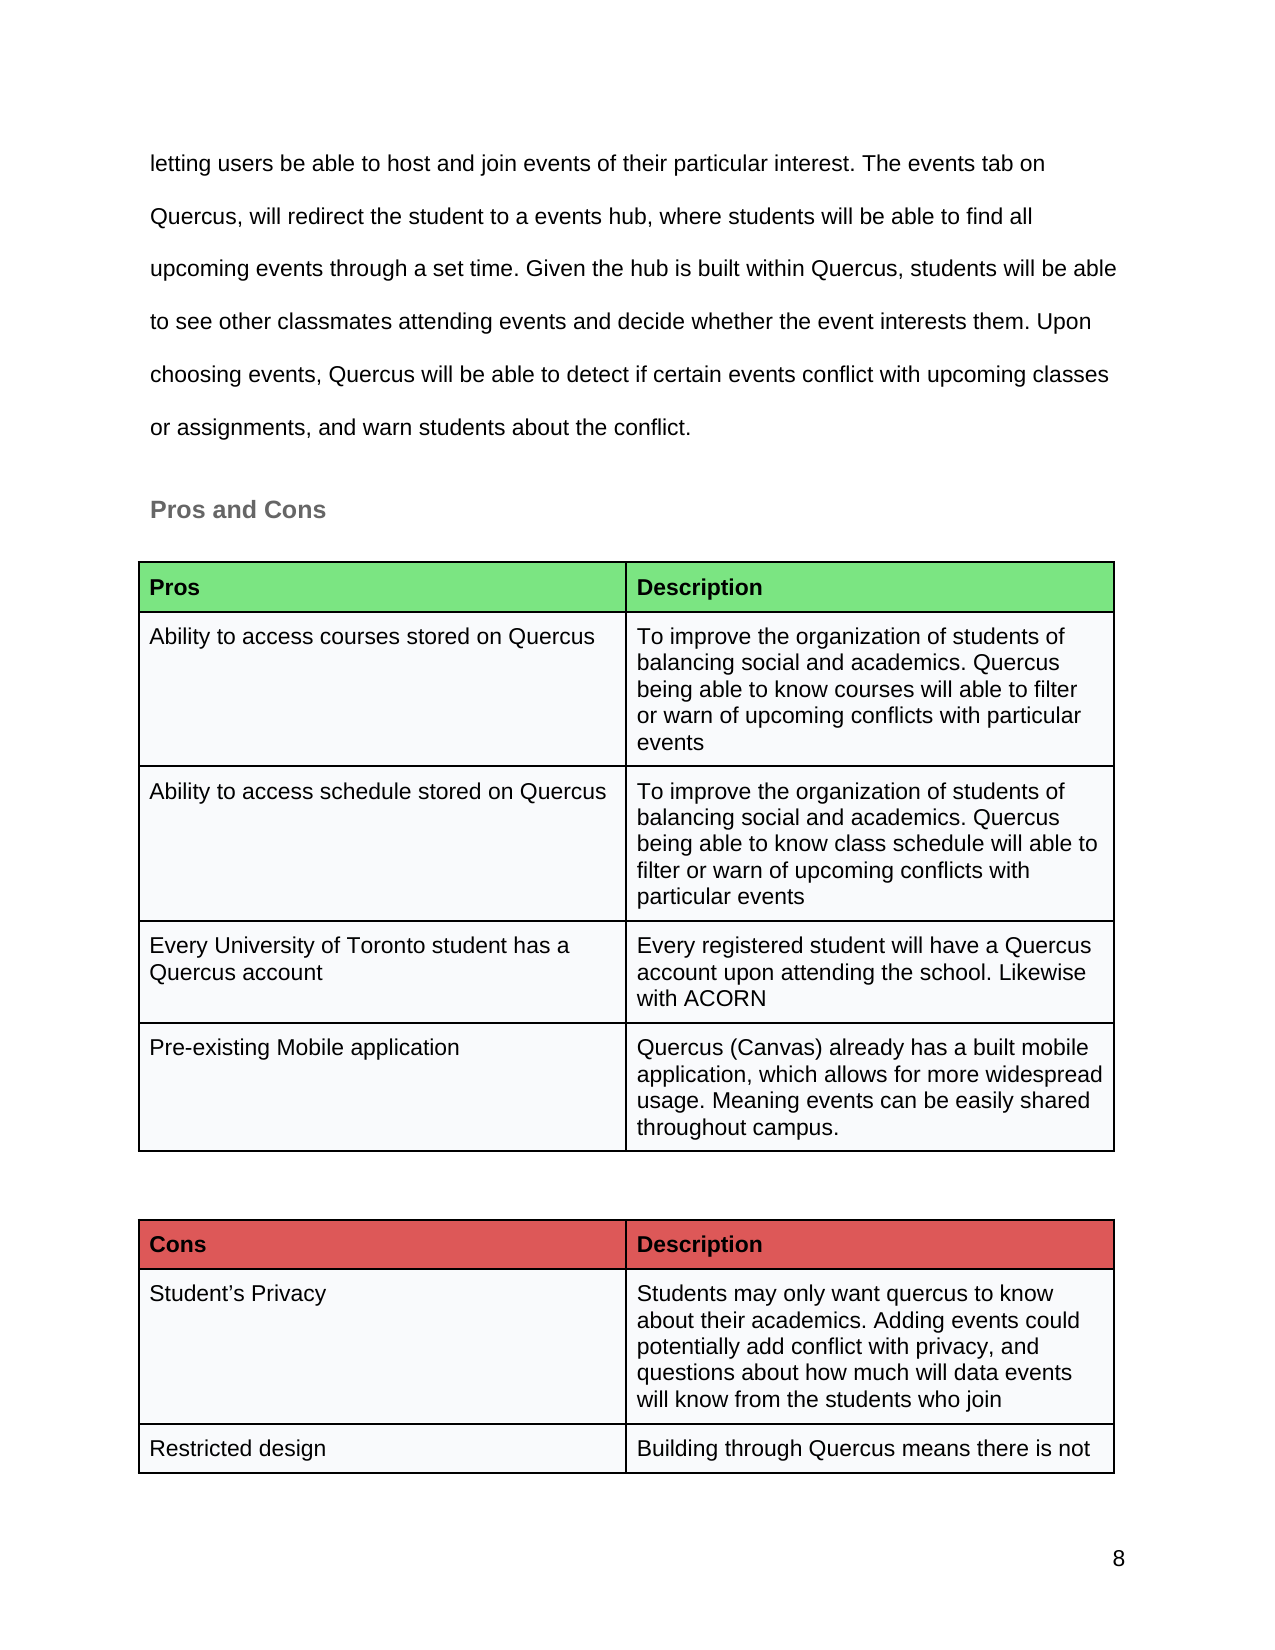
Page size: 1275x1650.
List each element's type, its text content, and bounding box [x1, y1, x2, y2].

table_header Cons [140, 1221, 625, 1268]
table_cell Students may only want quercus to know about their academics. Adding events could potentially add conflict with privacy, and questions about how much will data events will know from the students who join [627, 1270, 1113, 1422]
table_cell Student’s Privacy [140, 1270, 625, 1422]
table_header Pros [140, 563, 625, 611]
table_cell Every University of Toronto student has a Quercus account [140, 922, 625, 1022]
table_header Description [627, 563, 1113, 611]
table_cell To improve the organization of students of balancing social and academics. Quercus being able to know courses will able to filter or warn of upcoming conflicts with particular events [627, 613, 1113, 765]
table_cell Ability to access courses stored on Quercus [140, 613, 625, 765]
table_cell To improve the organization of students of balancing social and academics. Quercus being able to know class schedule will able to filter or warn of upcoming conflicts with particular events [627, 767, 1113, 920]
table_cell Every registered student will have a Quercus account upon attending the school. Likewise with ACORN [627, 922, 1113, 1022]
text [150, 150, 1125, 440]
table_cell Restricted design [140, 1425, 625, 1472]
table_cell Ability to access schedule stored on Quercus [140, 767, 625, 920]
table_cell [627, 1425, 1113, 1472]
table_cell Quercus (Canvas) already has a built mobile application, which allows for more widespread usage. Meaning events can be easily shared throughout campus. [627, 1024, 1113, 1150]
table_cell Pre-existing Mobile application [140, 1024, 625, 1150]
table_header Description [627, 1221, 1113, 1268]
subtitle Pros and Cons [150, 495, 1125, 524]
